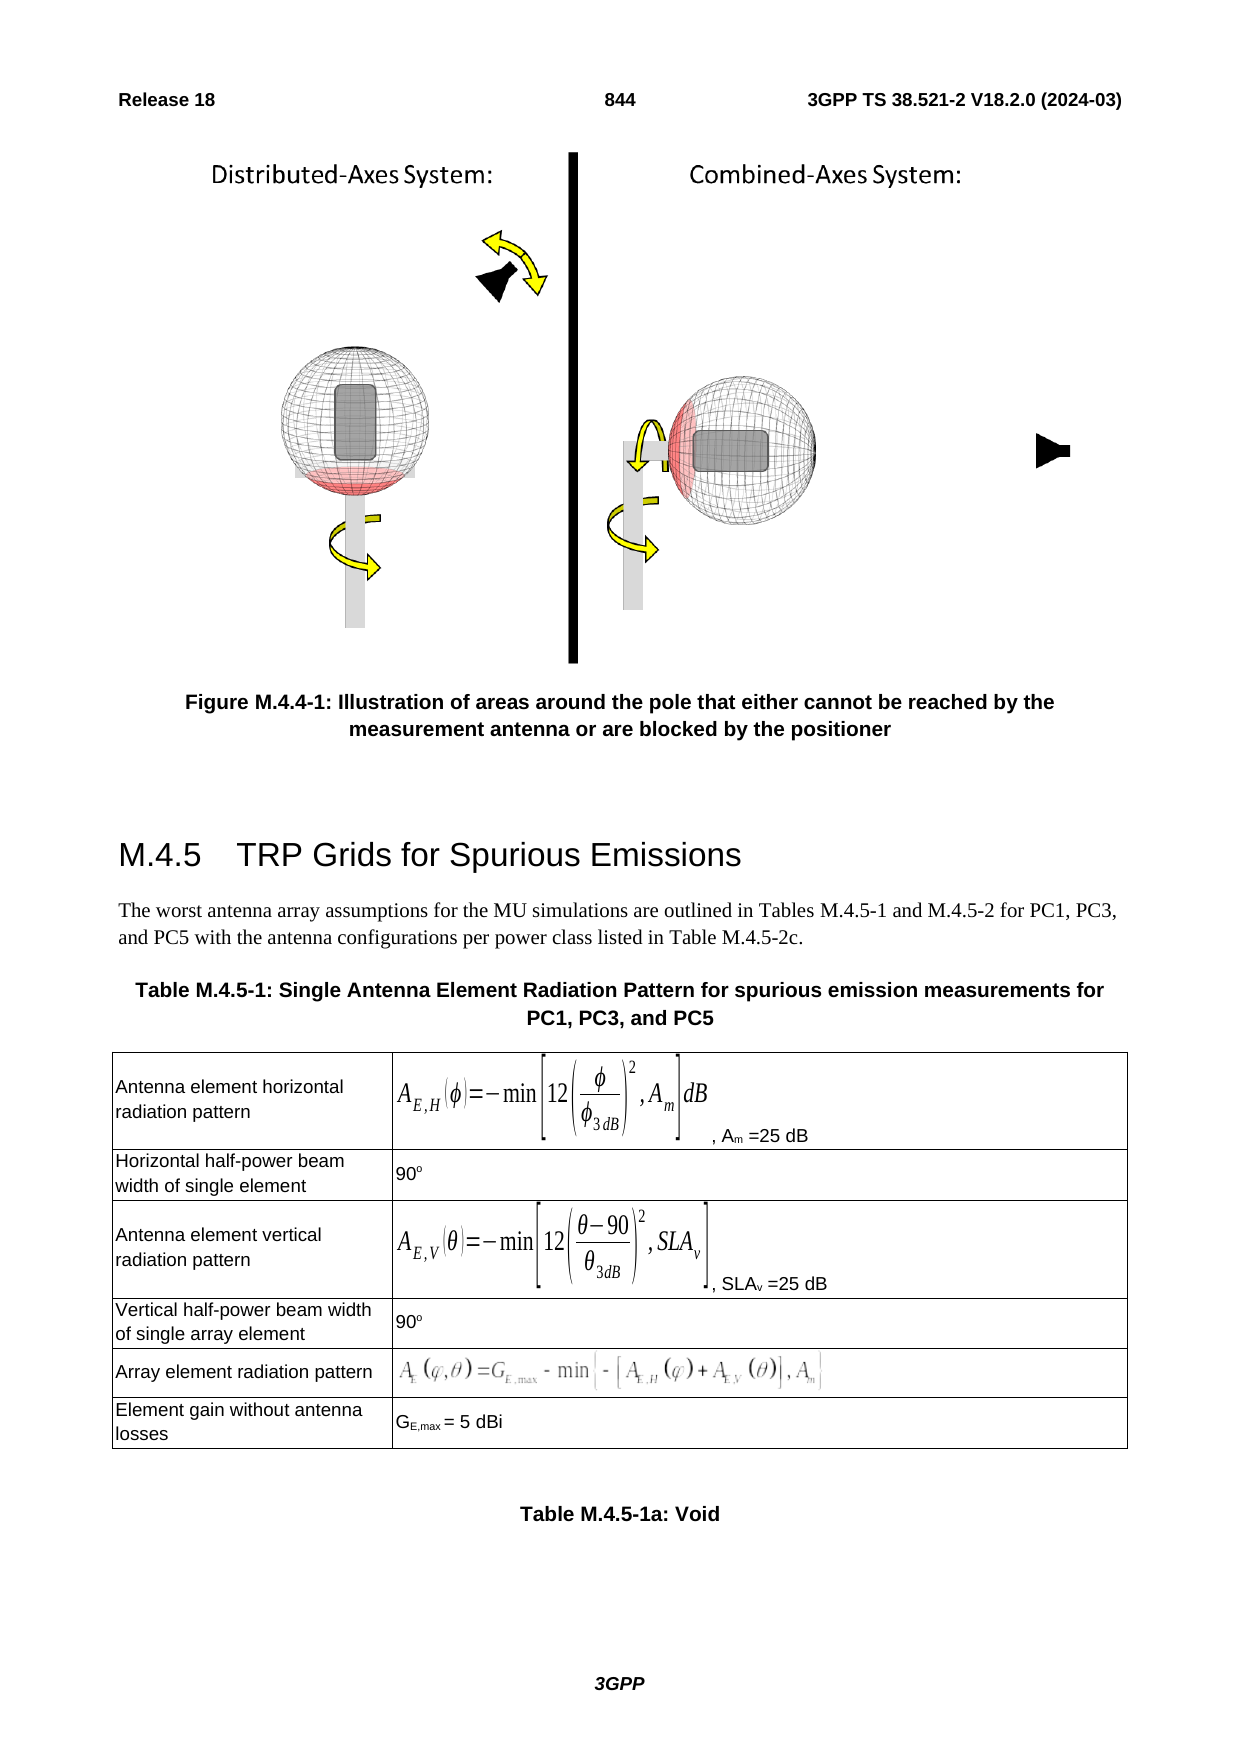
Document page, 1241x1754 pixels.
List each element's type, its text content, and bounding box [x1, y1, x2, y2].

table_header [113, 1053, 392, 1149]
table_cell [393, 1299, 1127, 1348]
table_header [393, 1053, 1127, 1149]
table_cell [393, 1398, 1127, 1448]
text The worst antenna array assumptions for the MU simulations are outlined in Tables M.4.5-1 and M.4.5-2 for PC1, PC3, and PC5 with the antenna configurations per power class listed in Table M.4.5-2c. [118, 898, 1122, 949]
picture [170, 147, 1071, 668]
text Table M.4.5-1a: Void [118, 1502, 1122, 1526]
text Figure M.4.4-1: Illustration of areas around the pole that either cannot be reached by the measurement antenna or are blocked by the positioner [118, 689, 1122, 741]
text Table M.4.5-1: Single Antenna Element Radiation Pattern for spurious emission measurements for PC1, PC3, and PC5 [118, 978, 1122, 1029]
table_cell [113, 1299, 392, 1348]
subtitle M.4.5 TRP Grids for Spurious Emissions [118, 835, 1122, 873]
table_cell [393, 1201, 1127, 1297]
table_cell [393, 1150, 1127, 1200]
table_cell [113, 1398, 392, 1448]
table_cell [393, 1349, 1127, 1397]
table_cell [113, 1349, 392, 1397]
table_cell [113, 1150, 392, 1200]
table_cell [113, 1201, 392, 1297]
